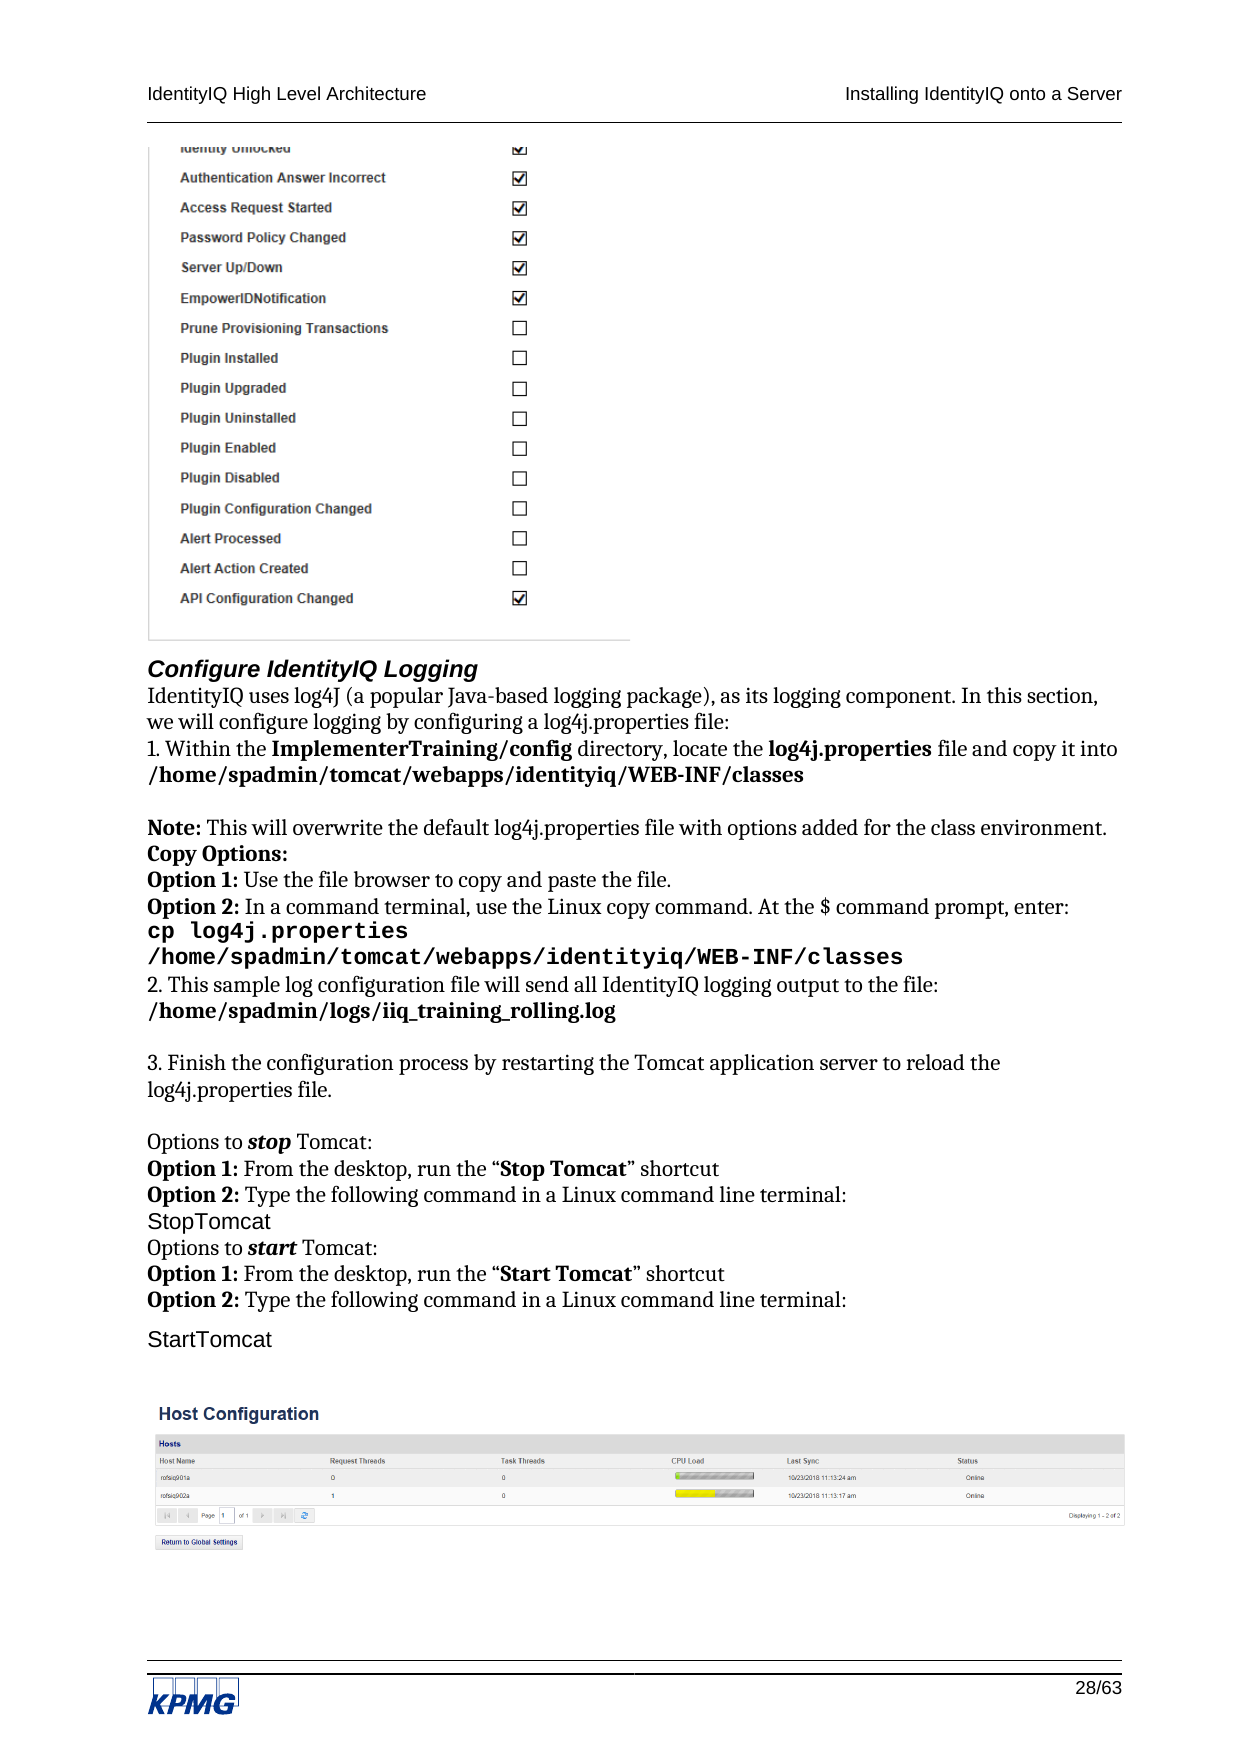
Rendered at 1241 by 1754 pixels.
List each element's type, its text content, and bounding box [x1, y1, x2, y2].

text Copy Options: [147, 841, 1125, 867]
picture [147, 147, 631, 643]
text Options to stop Tomcat: [147, 1129, 1125, 1155]
text IdentityIQ uses log4J (a popular Java-based logging package), as its logging component. In this section, we will configure logging by configuring a log4j.properties file: [147, 683, 1125, 735]
text Note: This will overwrite the default log4j.properties file with options added for the class environment. [147, 814, 1125, 841]
text 2. This sample log configuration file will send all IdentityIQ logging output to the file: /home/spadmin/logs/iiq_training_rolling.log [147, 972, 1125, 1024]
text StopTomcat [147, 1208, 1125, 1234]
text Configure IdentityIQ Logging [147, 655, 1125, 683]
text Option 2: In a command terminal, use the Linux copy command. At the $ command prompt, enter: [147, 893, 1125, 920]
text Option 1: From the desktop, run the “Start Tomcat” shortcut [147, 1261, 1125, 1287]
text Option 1: Use the file browser to copy and paste the file. [147, 867, 1125, 893]
text Option 2: Type the following command in a Linux command line terminal: [147, 1182, 1125, 1208]
text 1. Within the ImplementerTraining/config directory, locate the log4j.properties file and copy it into /home/spadmin/tomcat/webapps/identityiq/WEB-INF/classes [147, 735, 1125, 788]
text Options to start Tomcat: [147, 1234, 1125, 1261]
text Option 1: From the desktop, run the “Stop Tomcat” shortcut [147, 1155, 1125, 1182]
text Option 2: Type the following command in a Linux command line terminal: [147, 1287, 1125, 1313]
text 3. Finish the configuration process by restarting the Tomcat application server to reload the log4j.properties file. [147, 1050, 1125, 1103]
text cp log4j.properties /home/spadmin/tomcat/webapps/identityiq/WEB-INF/classes [147, 920, 1125, 972]
picture [147, 1401, 1125, 1562]
text StartTomcat [147, 1326, 1125, 1352]
